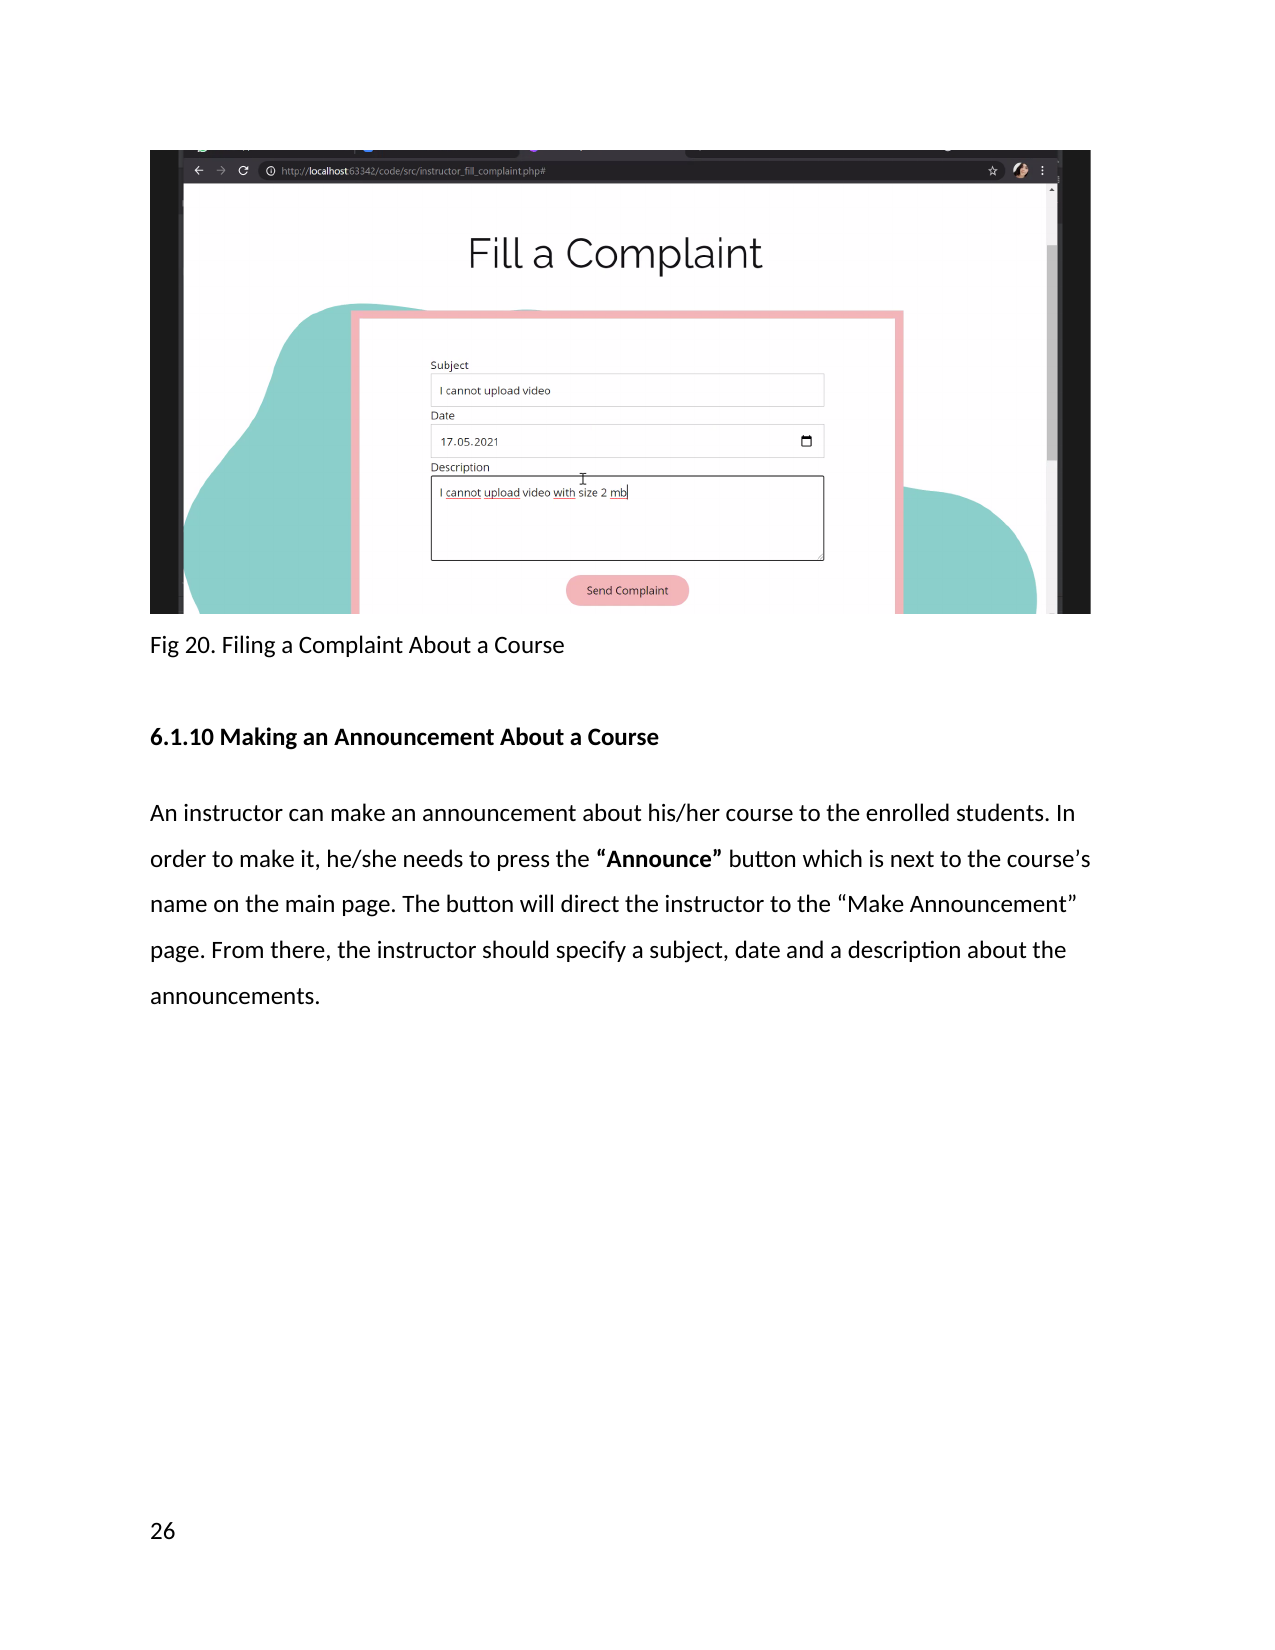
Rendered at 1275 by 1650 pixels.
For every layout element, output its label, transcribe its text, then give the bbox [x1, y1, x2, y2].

text An instructor can make an announcement about his/her course to the enrolled students. In order to make it, he/she needs to press the “Announce” button which is next to the course’s name on the main page. The button will direct the instructor to the “Make Announcement” page. From there, the instructor should specify a subject, date and a description about the announcements. [150, 797, 1125, 1010]
subtitle 6.1.10 Making an Announcement About a Course [150, 721, 1125, 751]
picture [150, 150, 1091, 614]
text Fig 20. Filing a Complaint About a Course [150, 629, 1125, 660]
